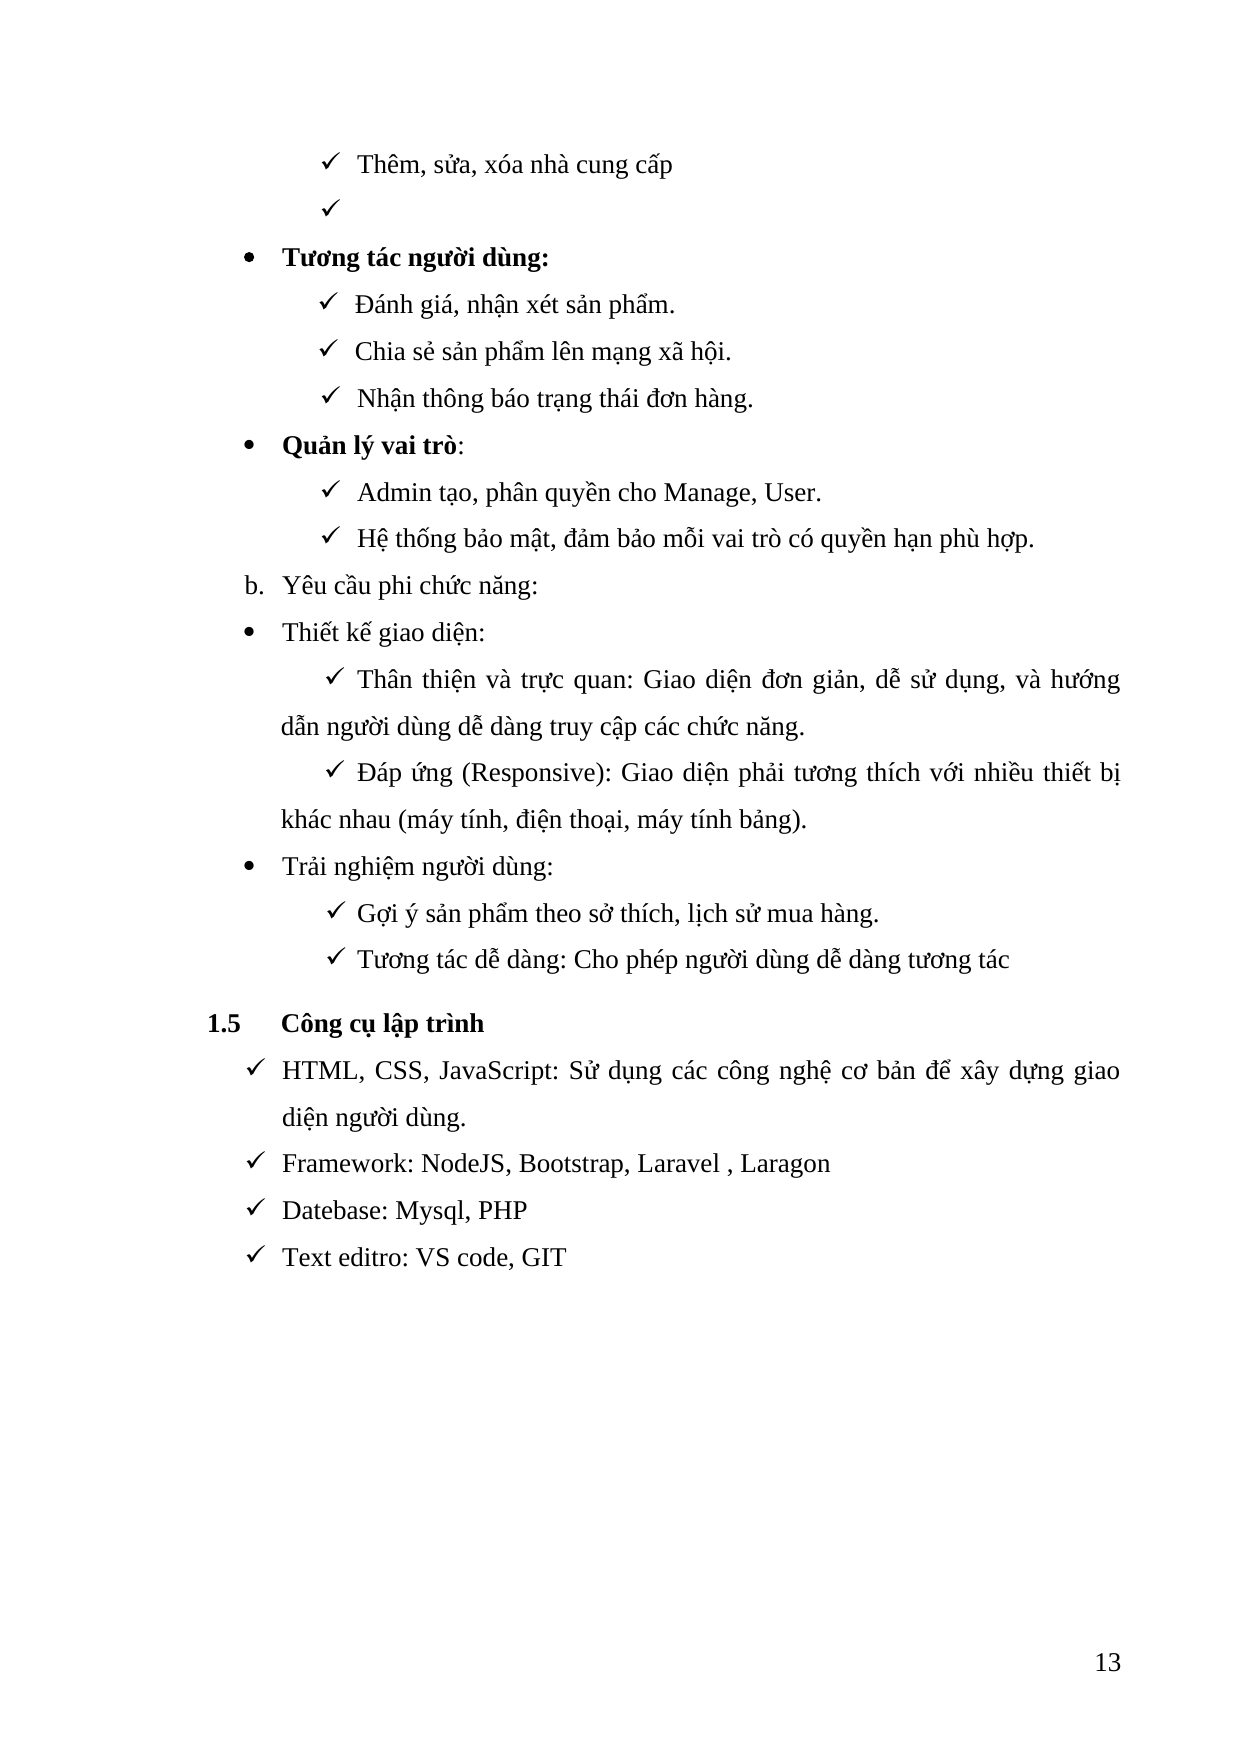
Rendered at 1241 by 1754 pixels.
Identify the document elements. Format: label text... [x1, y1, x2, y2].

list Thêm, sửa, xóa nhà cung cấp [319, 148, 1122, 179]
list HTML, CSS, JavaScript: Sử dụng các công nghệ cơ bản để xây dựng giao diện người dùng. [244, 1054, 1122, 1132]
list Đáp ứng (Responsive): Giao diện phải tương thích với nhiều thiết bị khác nhau (máy tính, điện thoại, máy tính bảng). [281, 756, 1122, 834]
list Đánh giá, nhận xét sản phẩm. [317, 288, 1122, 319]
subtitle Công cụ lập trình [207, 1007, 1122, 1038]
list Tương tác dễ dàng: Cho phép người dùng dễ dàng tương tác [282, 944, 1122, 975]
list Gợi ý sản phẩm theo sở thích, lịch sử mua hàng. [282, 897, 1122, 928]
list Framework: NodeJS, Bootstrap, Laravel , Laragon [244, 1147, 1122, 1178]
list Chia sẻ sản phẩm lên mạng xã hội. [317, 335, 1122, 366]
list Tương tác người dùng: [244, 241, 1122, 273]
list Yêu cầu phi chức năng: [244, 569, 1122, 601]
list Datebase: Mysql, PHP [244, 1194, 1122, 1225]
list Trải nghiệm người dùng: [244, 850, 1122, 881]
list Thân thiện và trực quan: Giao diện đơn giản, dễ sử dụng, và hướng dẫn người dùng dễ dàng truy cập các chức năng. [281, 663, 1122, 741]
list Quản lý vai trò: [244, 429, 1122, 460]
list Text editro: VS code, GIT [244, 1241, 1122, 1272]
list Thiết kế giao diện: [244, 616, 1122, 647]
list Admin tạo, phân quyền cho Manage, User. [319, 476, 1122, 507]
list Nhận thông báo trạng thái đơn hàng. [319, 382, 1122, 413]
list Hệ thống bảo mật, đảm bảo mỗi vai trò có quyền hạn phù hợp. [319, 523, 1122, 554]
